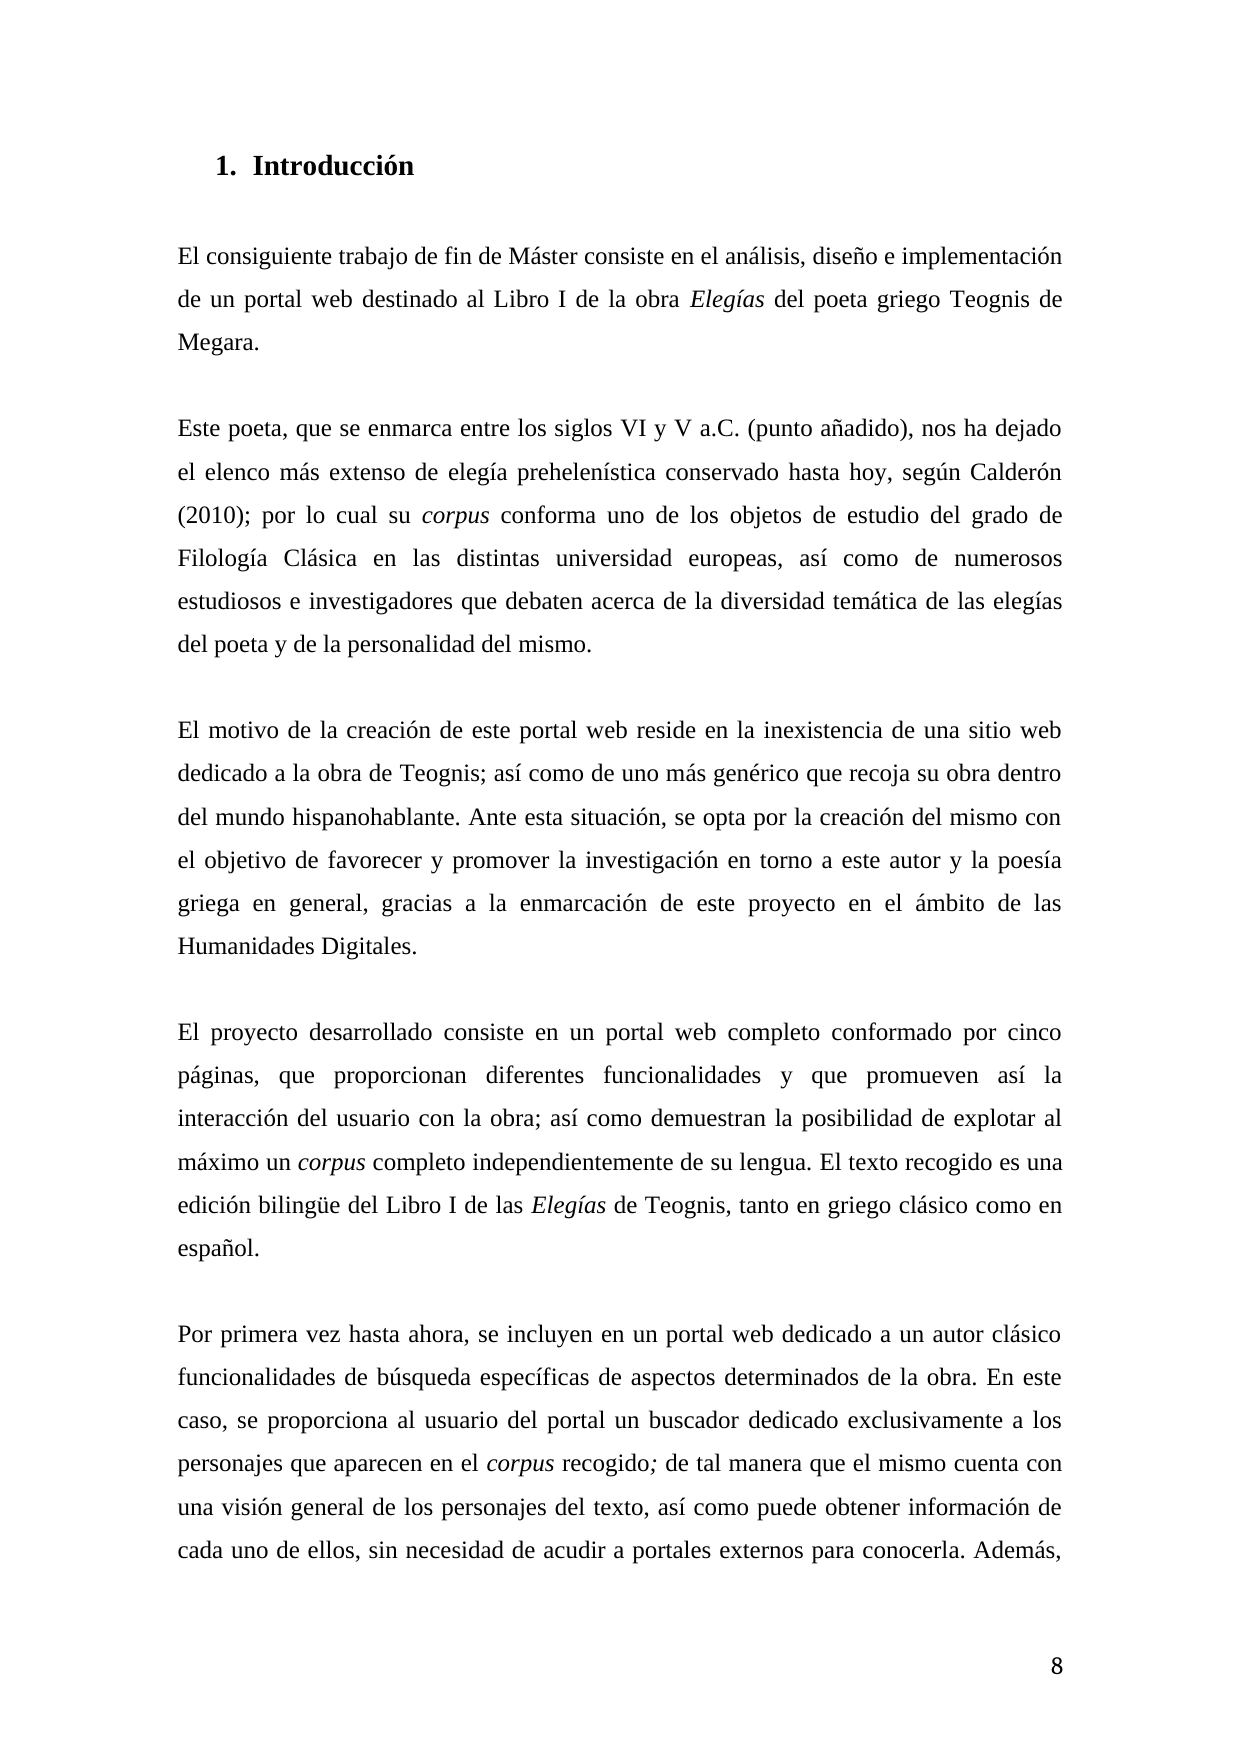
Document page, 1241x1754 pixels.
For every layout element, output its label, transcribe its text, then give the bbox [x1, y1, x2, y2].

text El motivo de la creación de este portal web reside en la inexistencia de una sitio web dedicado a la obra de Teognis; así como de uno más genérico que recoja su obra dentro del mundo hispanohablante. Ante esta situación, se opta por la creación del mismo con el objetivo de favorecer y promover la investigación en torno a este autor y la poesía griega en general, gracias a la enmarcación de este proyecto en el ámbito de las Humanidades Digitales. [177, 715, 1063, 960]
list Introducción [215, 148, 1063, 181]
text El consiguiente trabajo de fin de Máster consiste en el análisis, diseño e implementación de un portal web destinado al Libro I de la obra Elegías del poeta griego Teognis de Megara. [177, 241, 1063, 356]
text El proyecto desarrollado consiste en un portal web completo conformado por cinco páginas, que proporcionan diferentes funcionalidades y que promueven así la interacción del usuario con la obra; así como demuestran la posibilidad de explotar al máximo un corpus completo independientemente de su lengua. El texto recogido es una edición bilingüe del Libro I de las Elegías de Teognis, tanto en griego clásico como en español. [177, 1017, 1063, 1262]
text Este poeta, que se enmarca entre los siglos VI y V a.C. (punto añadido), nos ha dejado el elenco más extenso de elegía prehelenística conservado hasta hoy, según Calderón (2010); por lo cual su corpus conforma uno de los objetos de estudio del grado de Filología Clásica en las distintas universidad europeas, así como de numerosos estudiosos e investigadores que debaten acerca de la diversidad temática de las elegías del poeta y de la personalidad del mismo. [177, 413, 1063, 658]
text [177, 1319, 1063, 1563]
